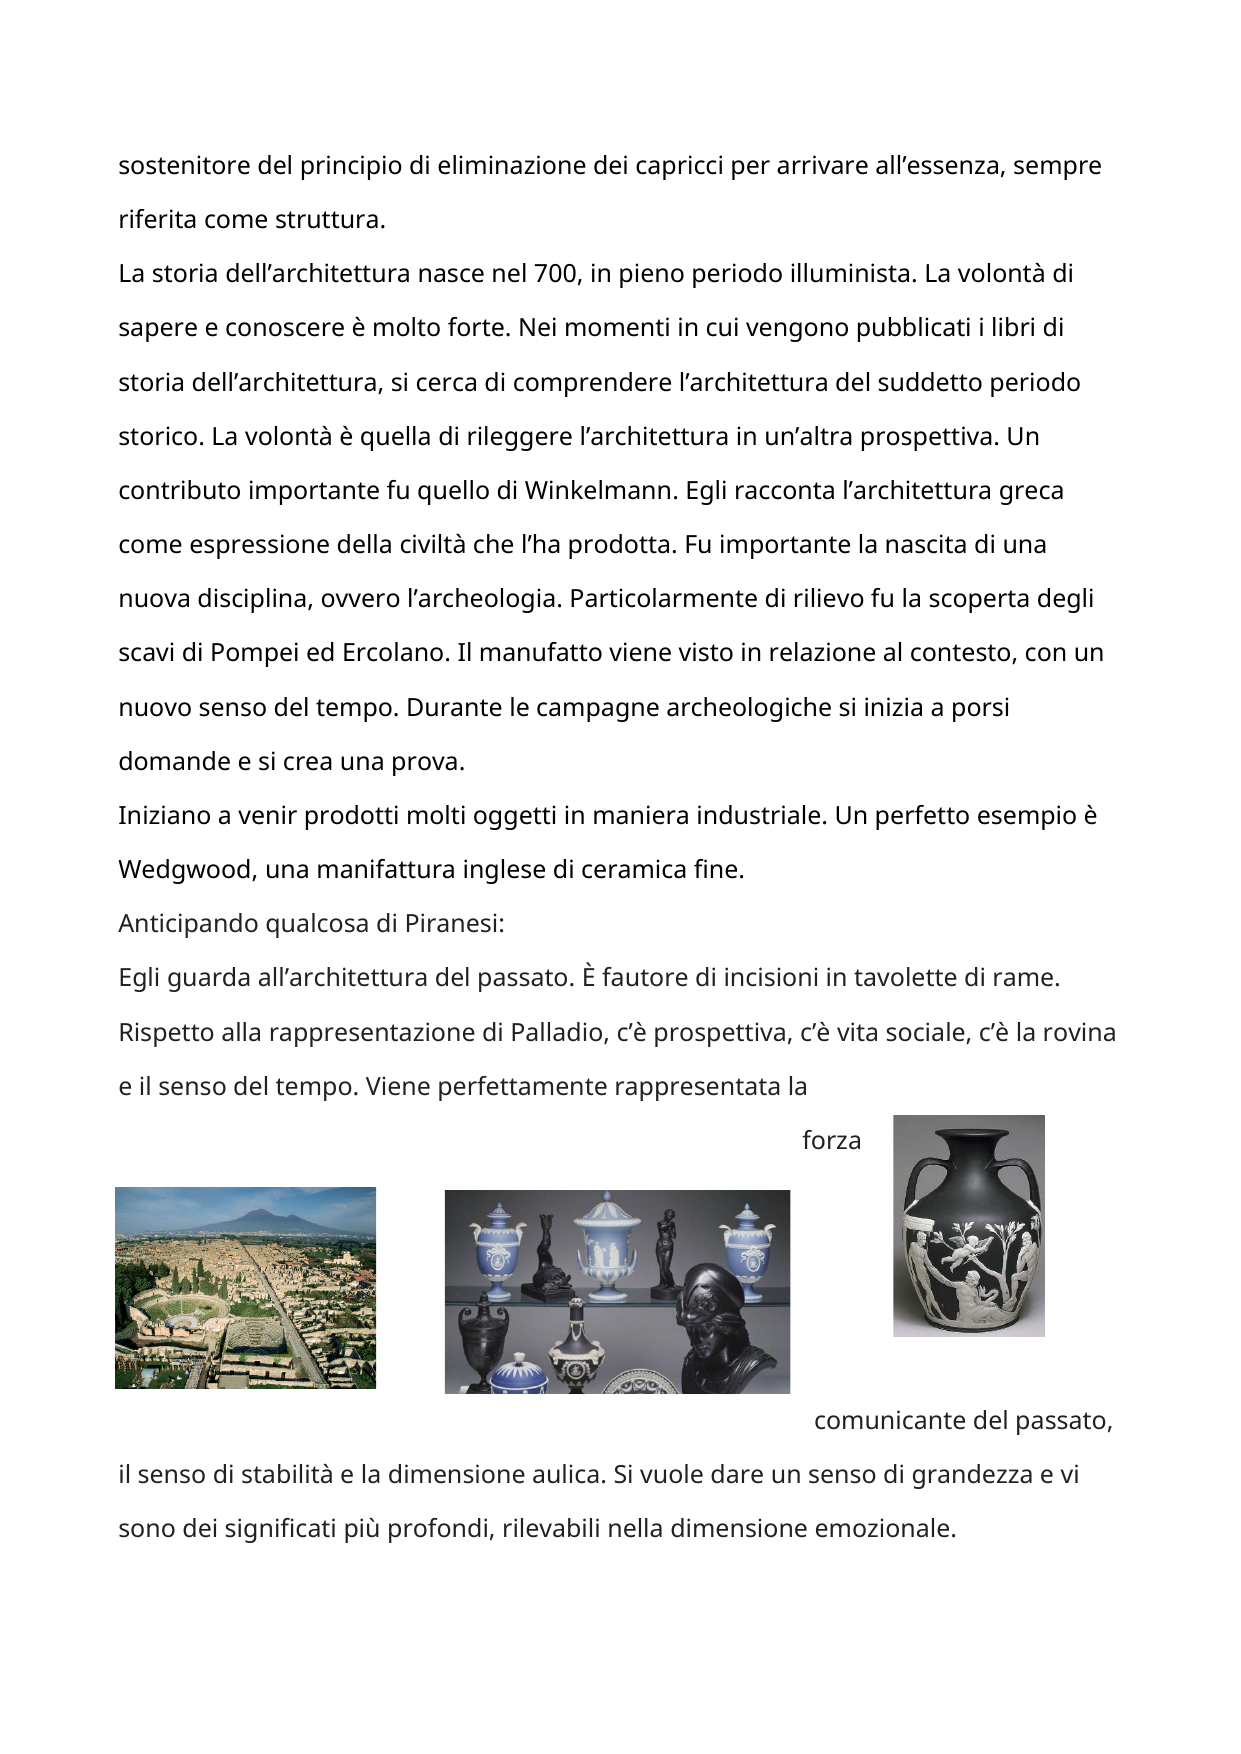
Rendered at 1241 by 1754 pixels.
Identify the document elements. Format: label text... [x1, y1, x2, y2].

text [118, 148, 1122, 247]
text Anticipando qualcosa di Piranesi: [118, 906, 1122, 951]
text Iniziano a venir prodotti molti oggetti in maniera industriale. Un perfetto esempio è Wedgwood, una manifattura inglese di ceramica fine. [118, 798, 1122, 897]
text La storia dell’architettura nasce nel 700, in pieno periodo illuminista. La volontà di sapere e conoscere è molto forte. Nei momenti in cui vengono pubblicati i libri di storia dell’architettura, si cerca di comprendere l’architettura del suddetto periodo storico. La volontà è quella di rileggere l’architettura in un’altra prospettiva. Un contributo importante fu quello di Winkelmann. Egli racconta l’architettura greca come espressione della civiltà che l’ha prodotta. Fu importante la nascita di una nuova disciplina, ovvero l’archeologia. Particolarmente di rilievo fu la scoperta degli scavi di Pompei ed Ercolano. Il manufatto viene visto in relazione al contesto, con un nuovo senso del tempo. Durante le campagne archeologiche si inizia a porsi domande e si crea una prova. [118, 256, 1122, 789]
picture [113, 1187, 376, 1388]
picture [443, 1190, 791, 1393]
picture [891, 1115, 1045, 1334]
